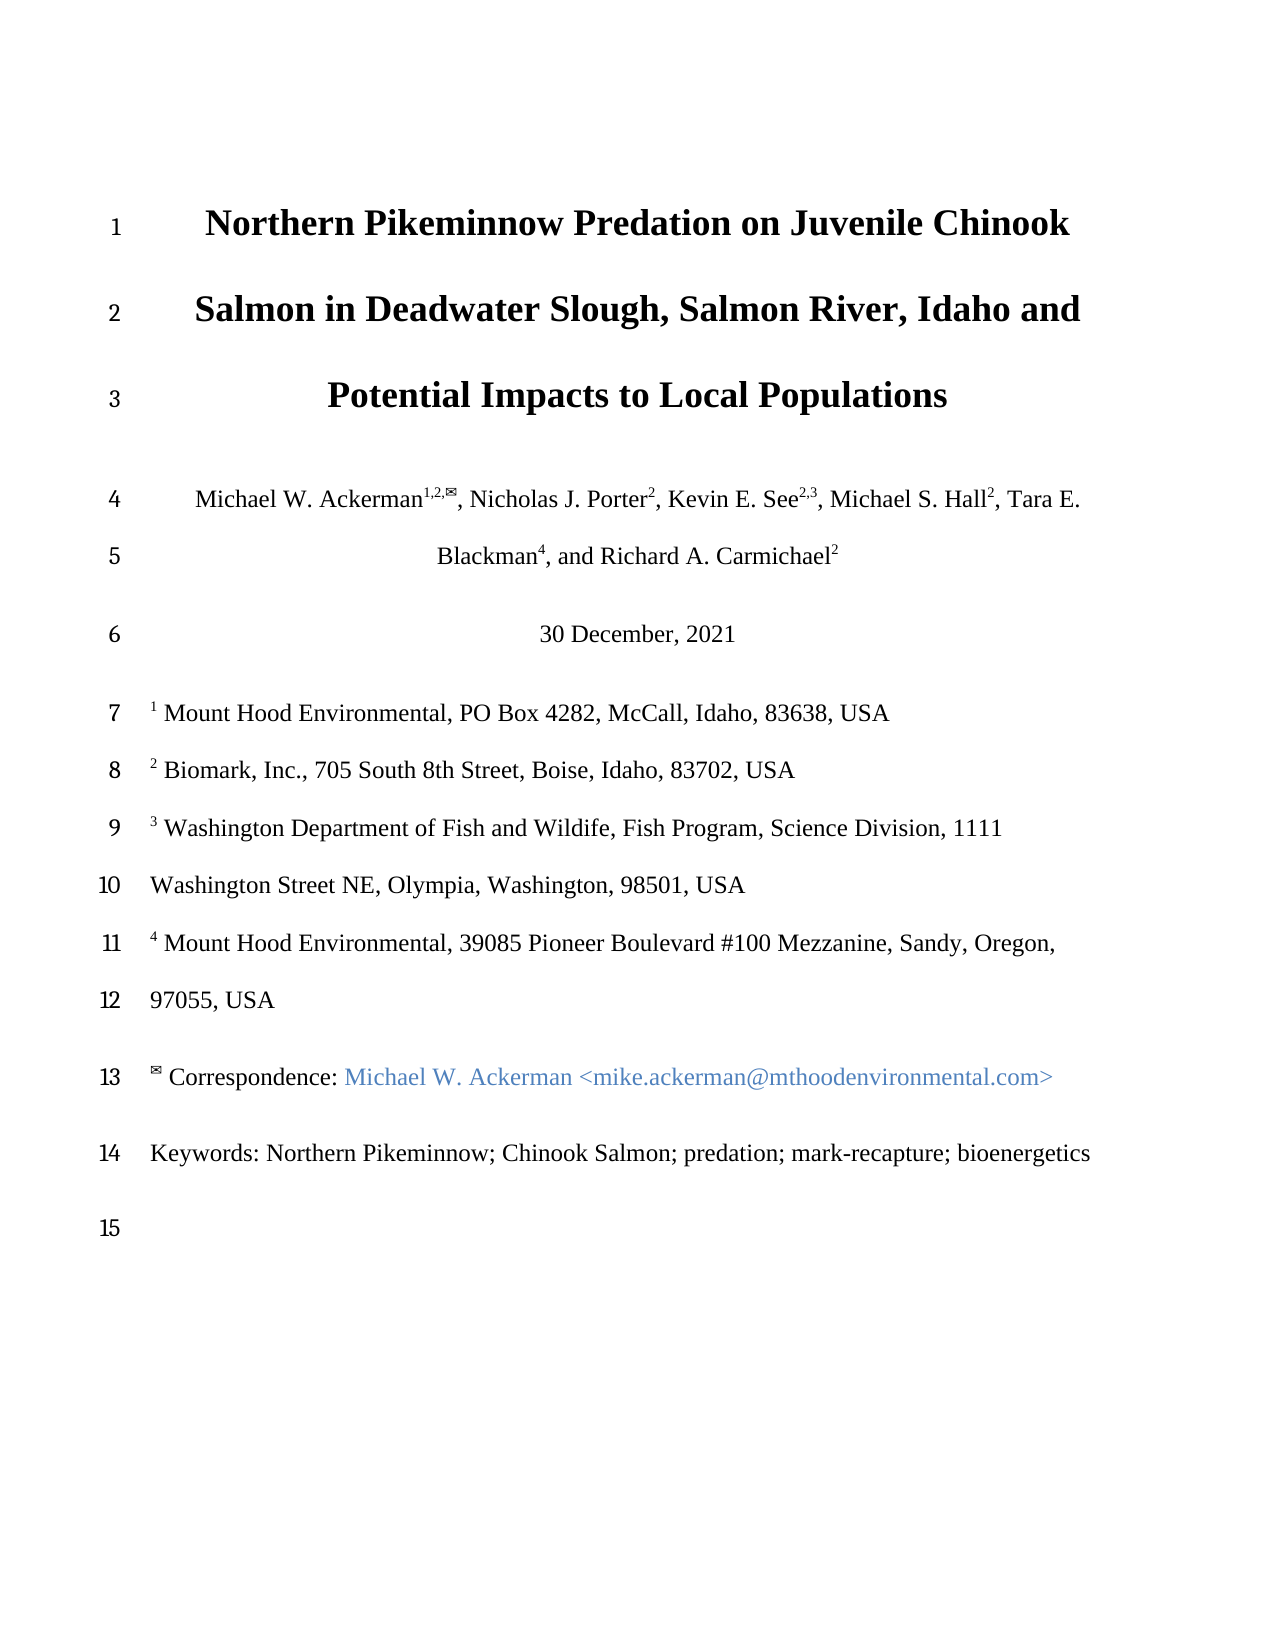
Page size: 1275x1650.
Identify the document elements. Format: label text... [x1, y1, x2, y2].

text 30 December, 2021 [150, 619, 1125, 648]
text 1 Mount Hood Environmental, PO Box 4282, McCall, Idaho, 83638, USA 2 Biomark, Inc., 705 South 8th Street, Boise, Idaho, 83702, USA 3 Washington Department of Fish and Wildife, Fish Program, Science Division, 1111 Washington Street NE, Olympia, Washington, 98501, USA 4 Mount Hood Environmental, 39085 Pioneer Boulevard #100 Mezzanine, Sandy, Oregon, 97055, USA [150, 698, 1125, 1014]
text Keywords: Northern Pikeminnow; Chinook Salmon; predation; mark-recapture; bioenergetics [150, 1138, 1125, 1167]
text Michael W. Ackerman1,2,✉, Nicholas J. Porter2, Kevin E. See2,3, Michael S. Hall2, Tara E. Blackman4, and Richard A. Carmichael2 [150, 484, 1125, 570]
text ✉ Correspondence: Michael W. Ackerman <> [150, 1062, 1125, 1090]
title Northern Pikeminnow Predation on Juvenile Chinook Salmon in Deadwater Slough, Salmon River, Idaho and Potential Impacts to Local Populations [150, 200, 1125, 416]
